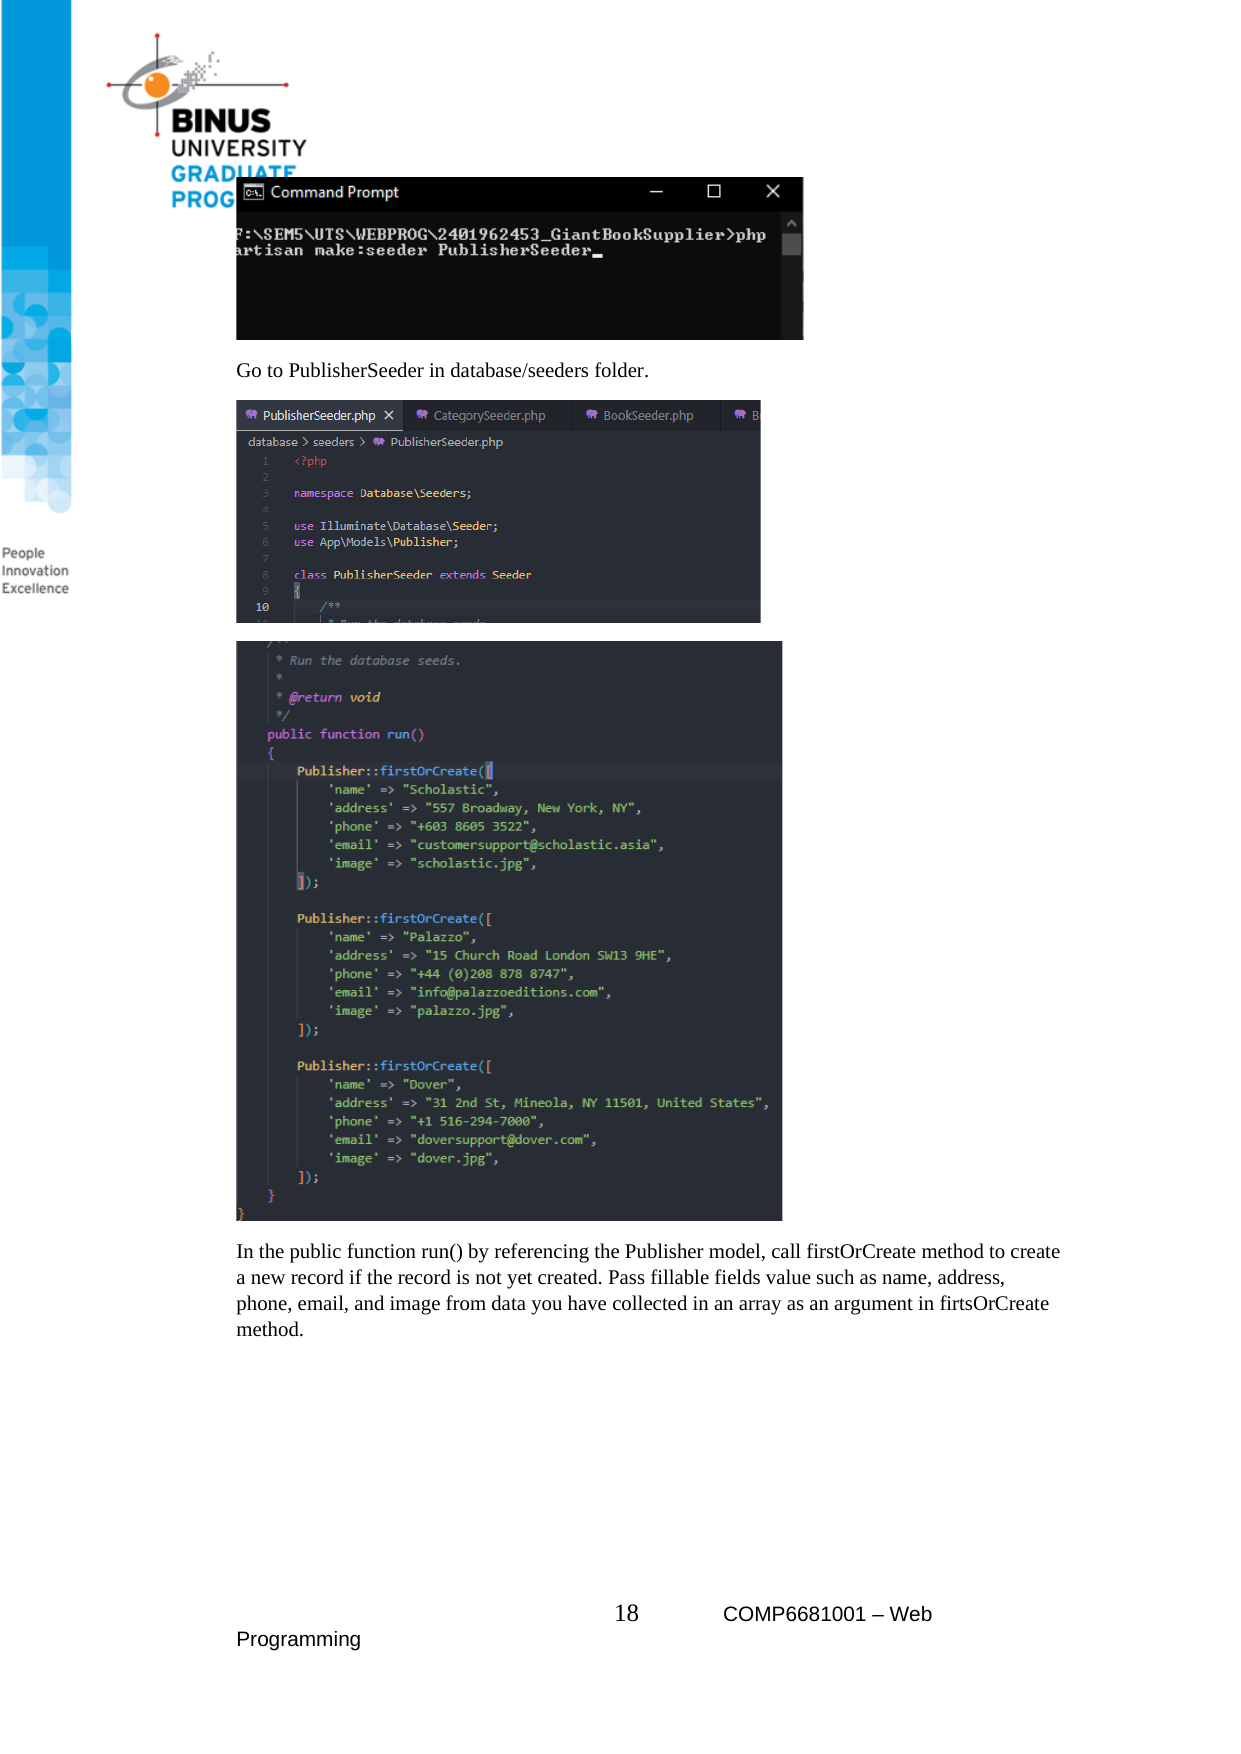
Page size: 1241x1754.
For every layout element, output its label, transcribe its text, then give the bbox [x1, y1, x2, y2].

picture [0, 0, 804, 623]
text Go to PublisherSeeder in database/seeders folder. [236, 358, 1063, 382]
picture [236, 641, 783, 1221]
text In the public function run() by referencing the Publisher model, call firstOrCreate method to create a new record if the record is not yet created. Pass fillable fields value such as name, address, phone, email, and image from data you have collected in an array as an argument in firtsOrCreate method. [236, 1239, 1063, 1341]
